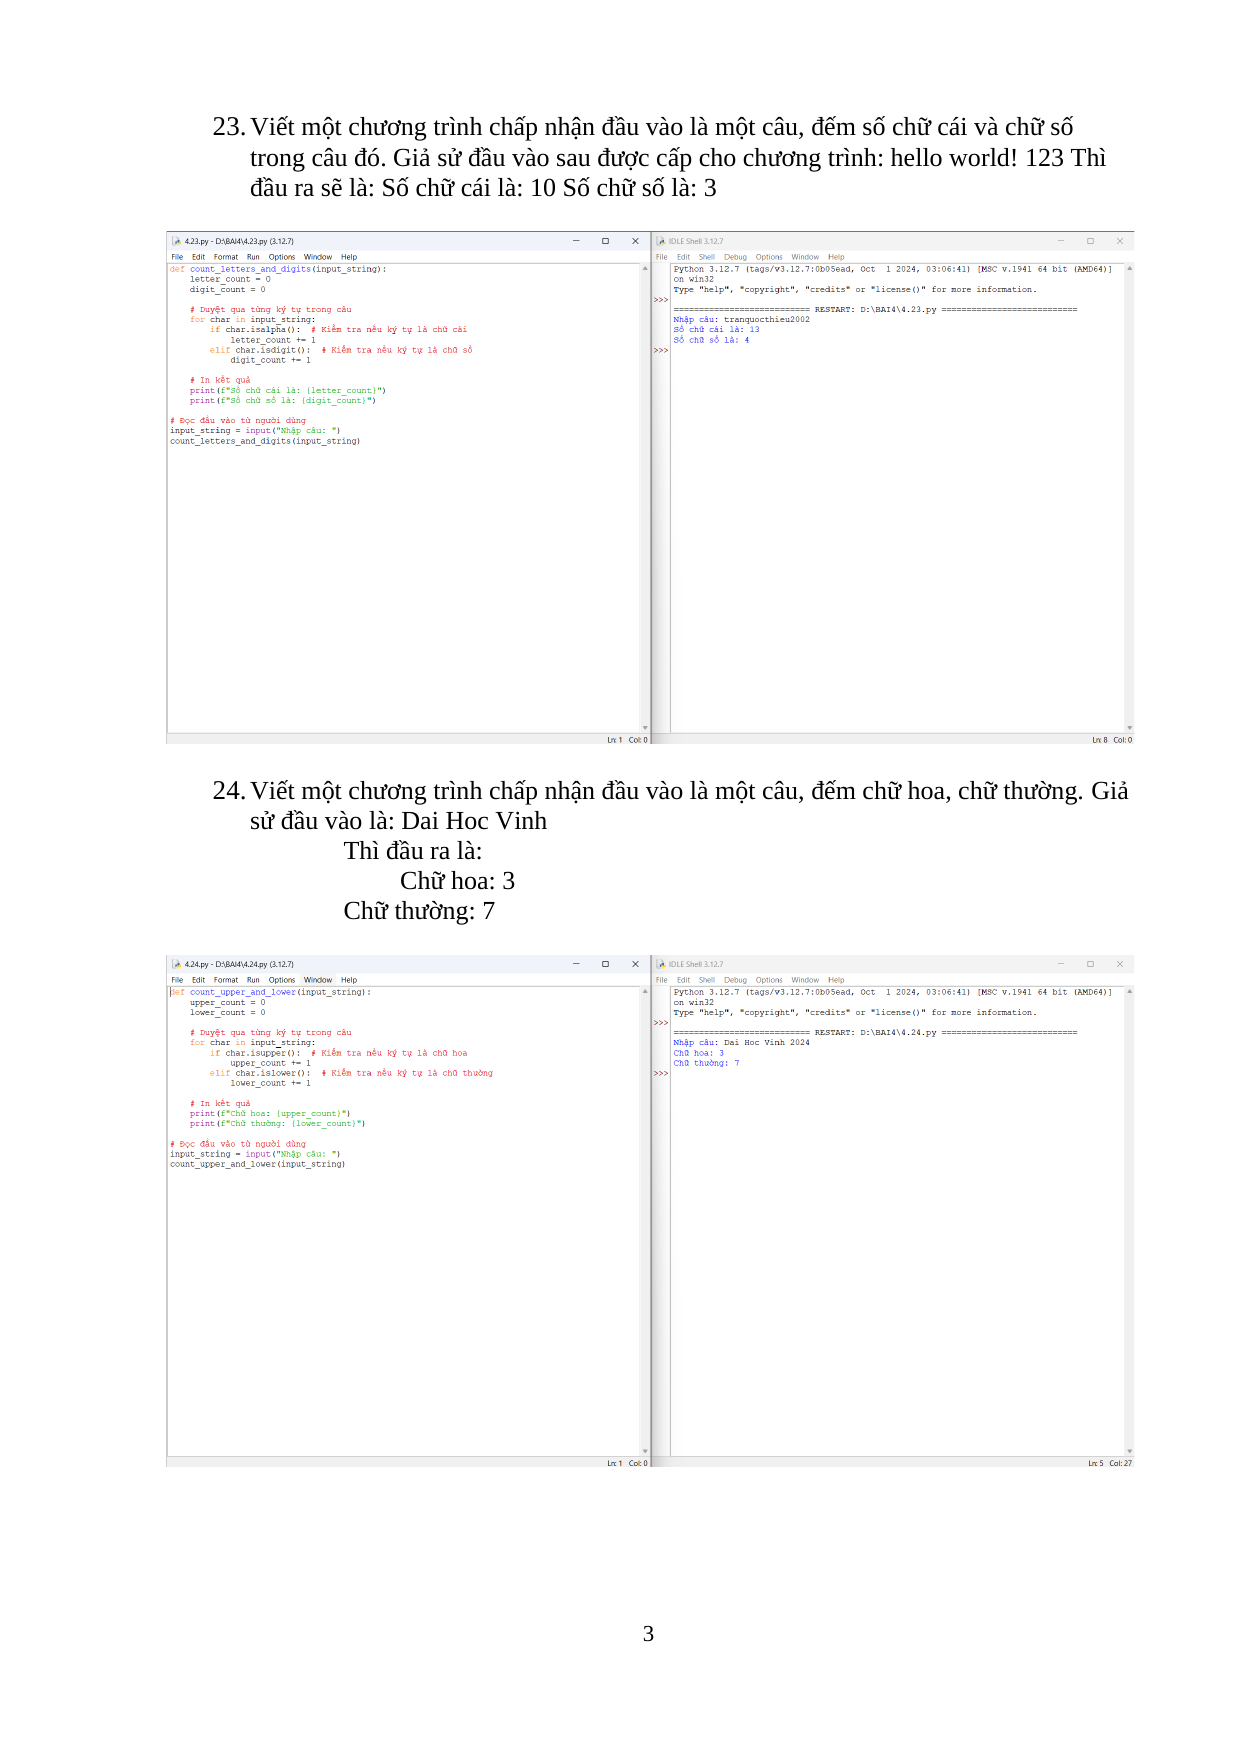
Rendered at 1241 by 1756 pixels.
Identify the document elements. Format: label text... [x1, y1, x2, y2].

text Chữ hoa: 3 [224, 865, 1134, 895]
list Viết một chương trình chấp nhận đầu vào là một câu, đếm chữ hoa, chữ thường. Giả sử đầu vào là: Dai Hoc Vinh [212, 774, 1134, 835]
picture [166, 231, 1135, 744]
text Thì đầu ra là: [304, 835, 1134, 865]
list Viết một chương trình chấp nhận đầu vào là một câu, đếm số chữ cái và chữ số trong câu đó. Giả sử đầu vào sau được cấp cho chương trình: hello world! 123 Thì đầu ra sẽ là: Số chữ cái là: 10 Số chữ số là: 3 [212, 110, 1134, 202]
text Chữ thường: 7 [304, 895, 1134, 925]
picture [166, 955, 1135, 1467]
